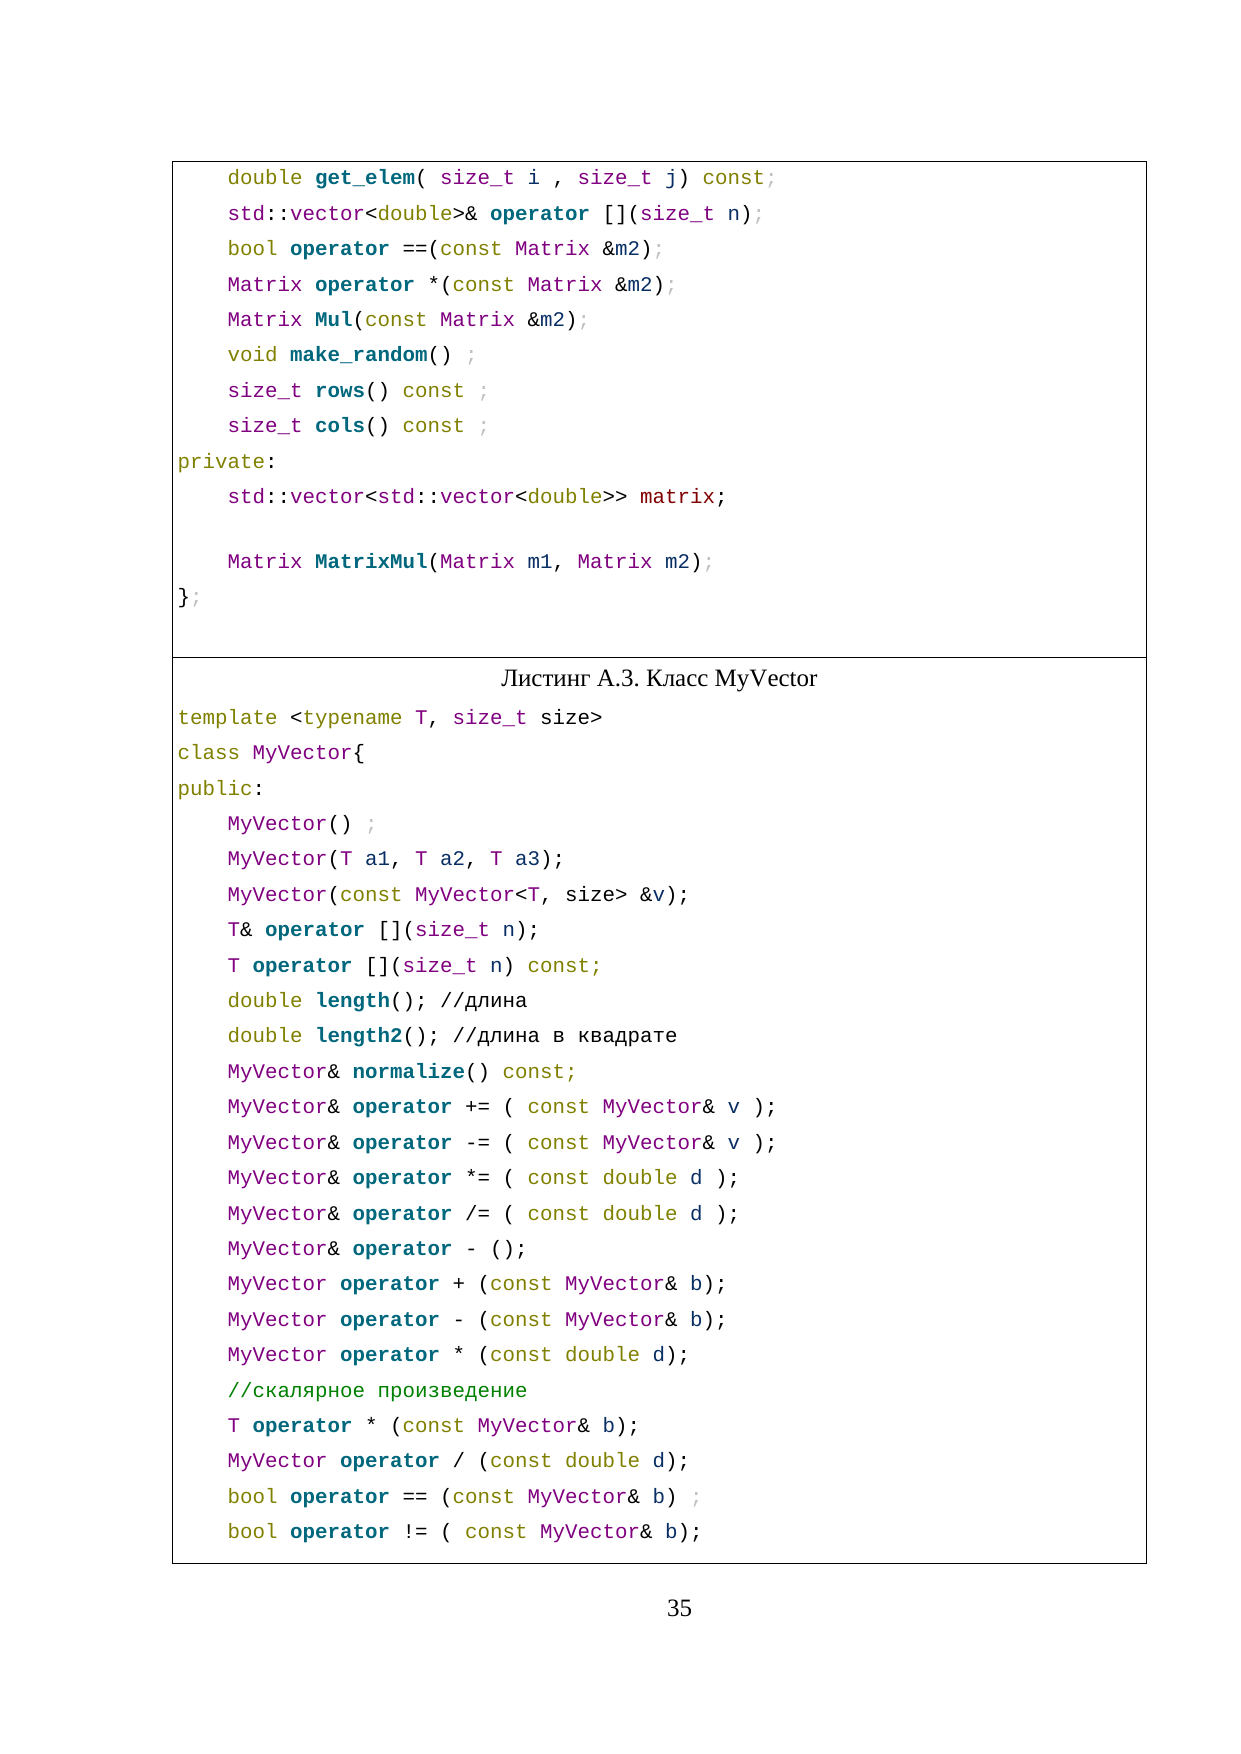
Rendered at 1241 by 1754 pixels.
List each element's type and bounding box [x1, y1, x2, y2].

table_cell [173, 162, 1146, 657]
table_cell [173, 658, 1146, 1563]
